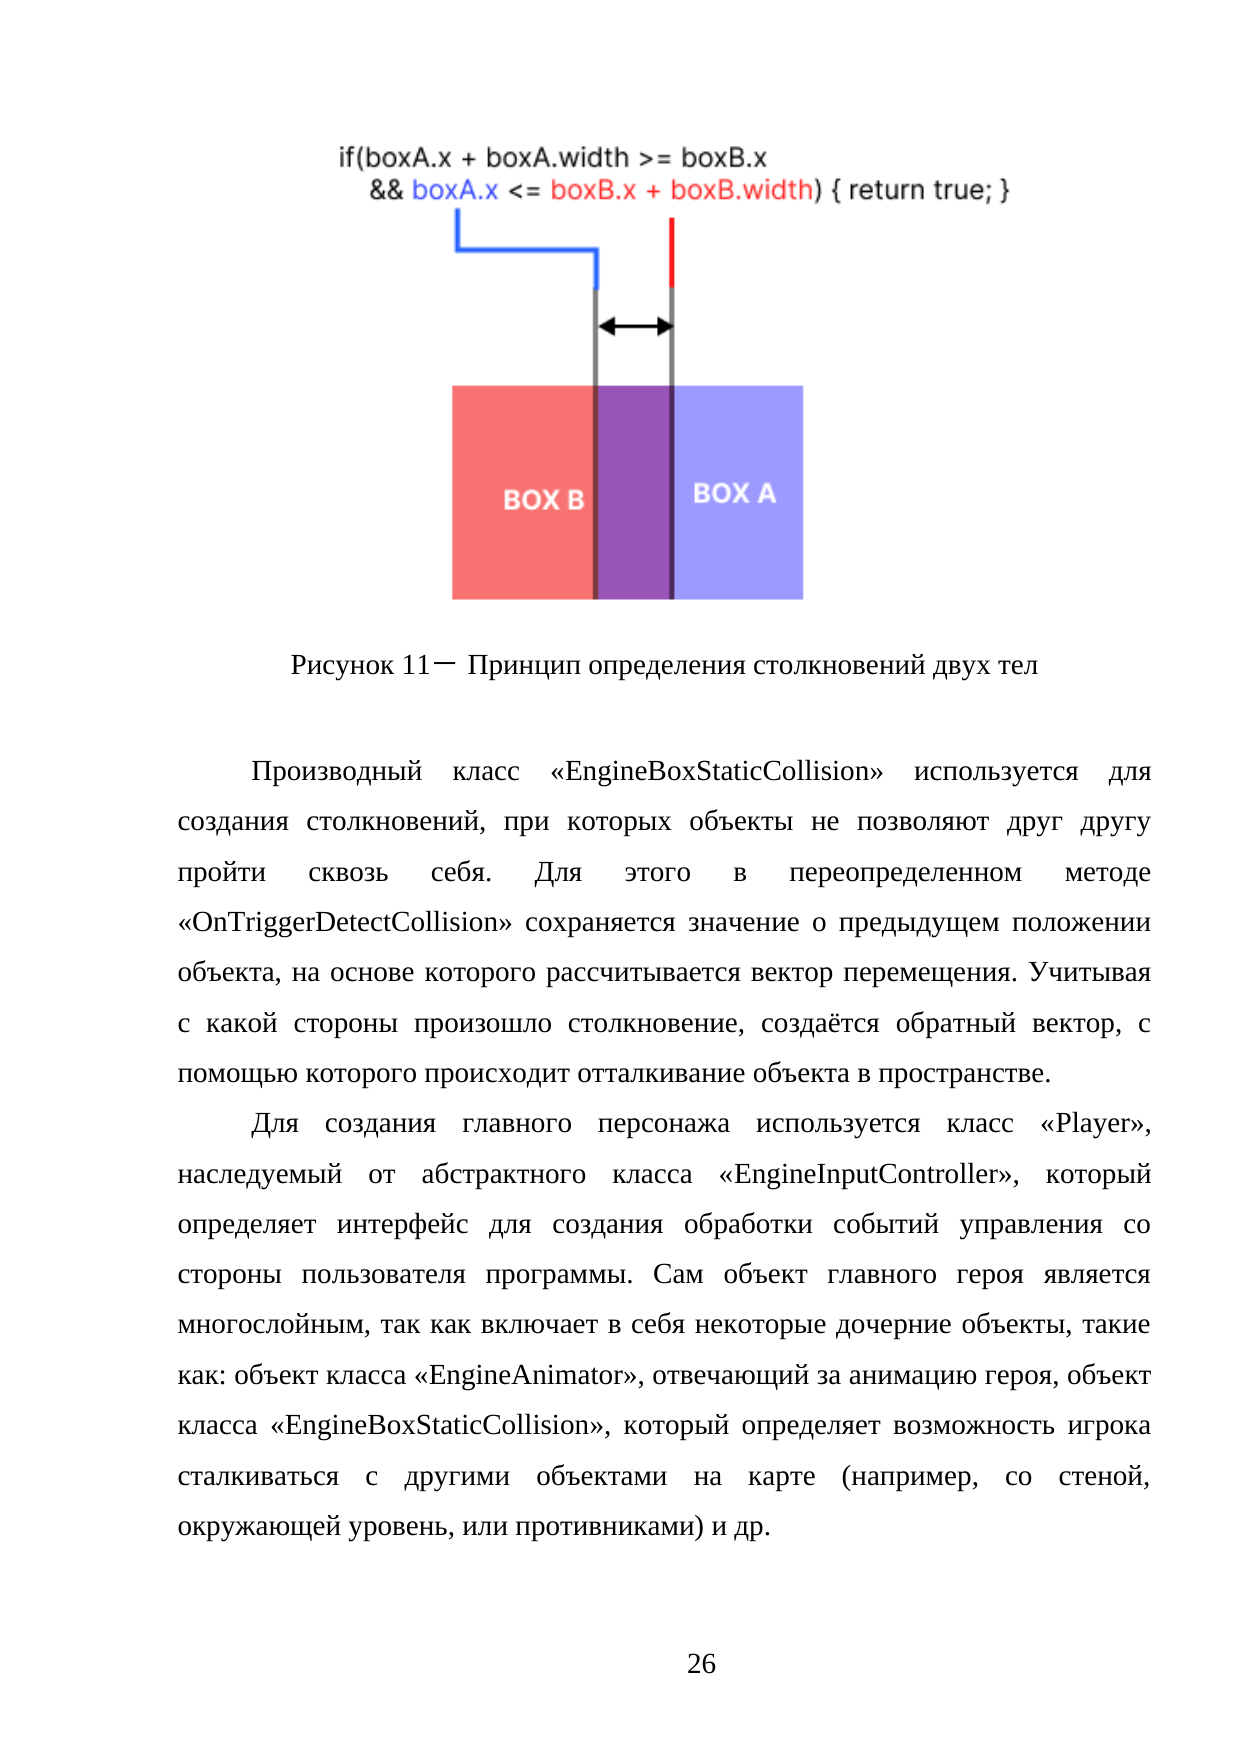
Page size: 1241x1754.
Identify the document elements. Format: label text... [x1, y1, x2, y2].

text Рисунок 11－ Принцип определения столкновений двух тел [177, 643, 1152, 683]
text Производный класс «EngineBoxStaticCollision» используется для создания столкновений, при которых объекты не позволяют друг другу пройти сквозь себя. Для этого в переопределенном методе «OnTriggerDetectCollision» сохраняется значение о предыдущем положении объекта, на основе которого рассчитывается вектор перемещения. Учитывая с какой стороны произошло столкновение, создаётся обратный вектор, с помощью которого происходит отталкивание объекта в пространстве. [177, 753, 1152, 1089]
text Для создания главного персонажа используется класс «Player», наследуемый от абстрактного класса «EngineInputController», который определяет интерфейс для создания обработки событий управления со стороны пользователя программы. Сам объект главного героя является многослойным, так как включает в себя некоторые дочерние объекты, такие как: объект класса «EngineAnimator», отвечающий за анимацию героя, объект класса «EngineBoxStaticCollision», который определяет возможность игрока сталкиваться с другими объектами на карте (например, со стеной, окружающей уровень, или противниками) и др. [177, 1105, 1152, 1541]
picture [300, 118, 1029, 627]
